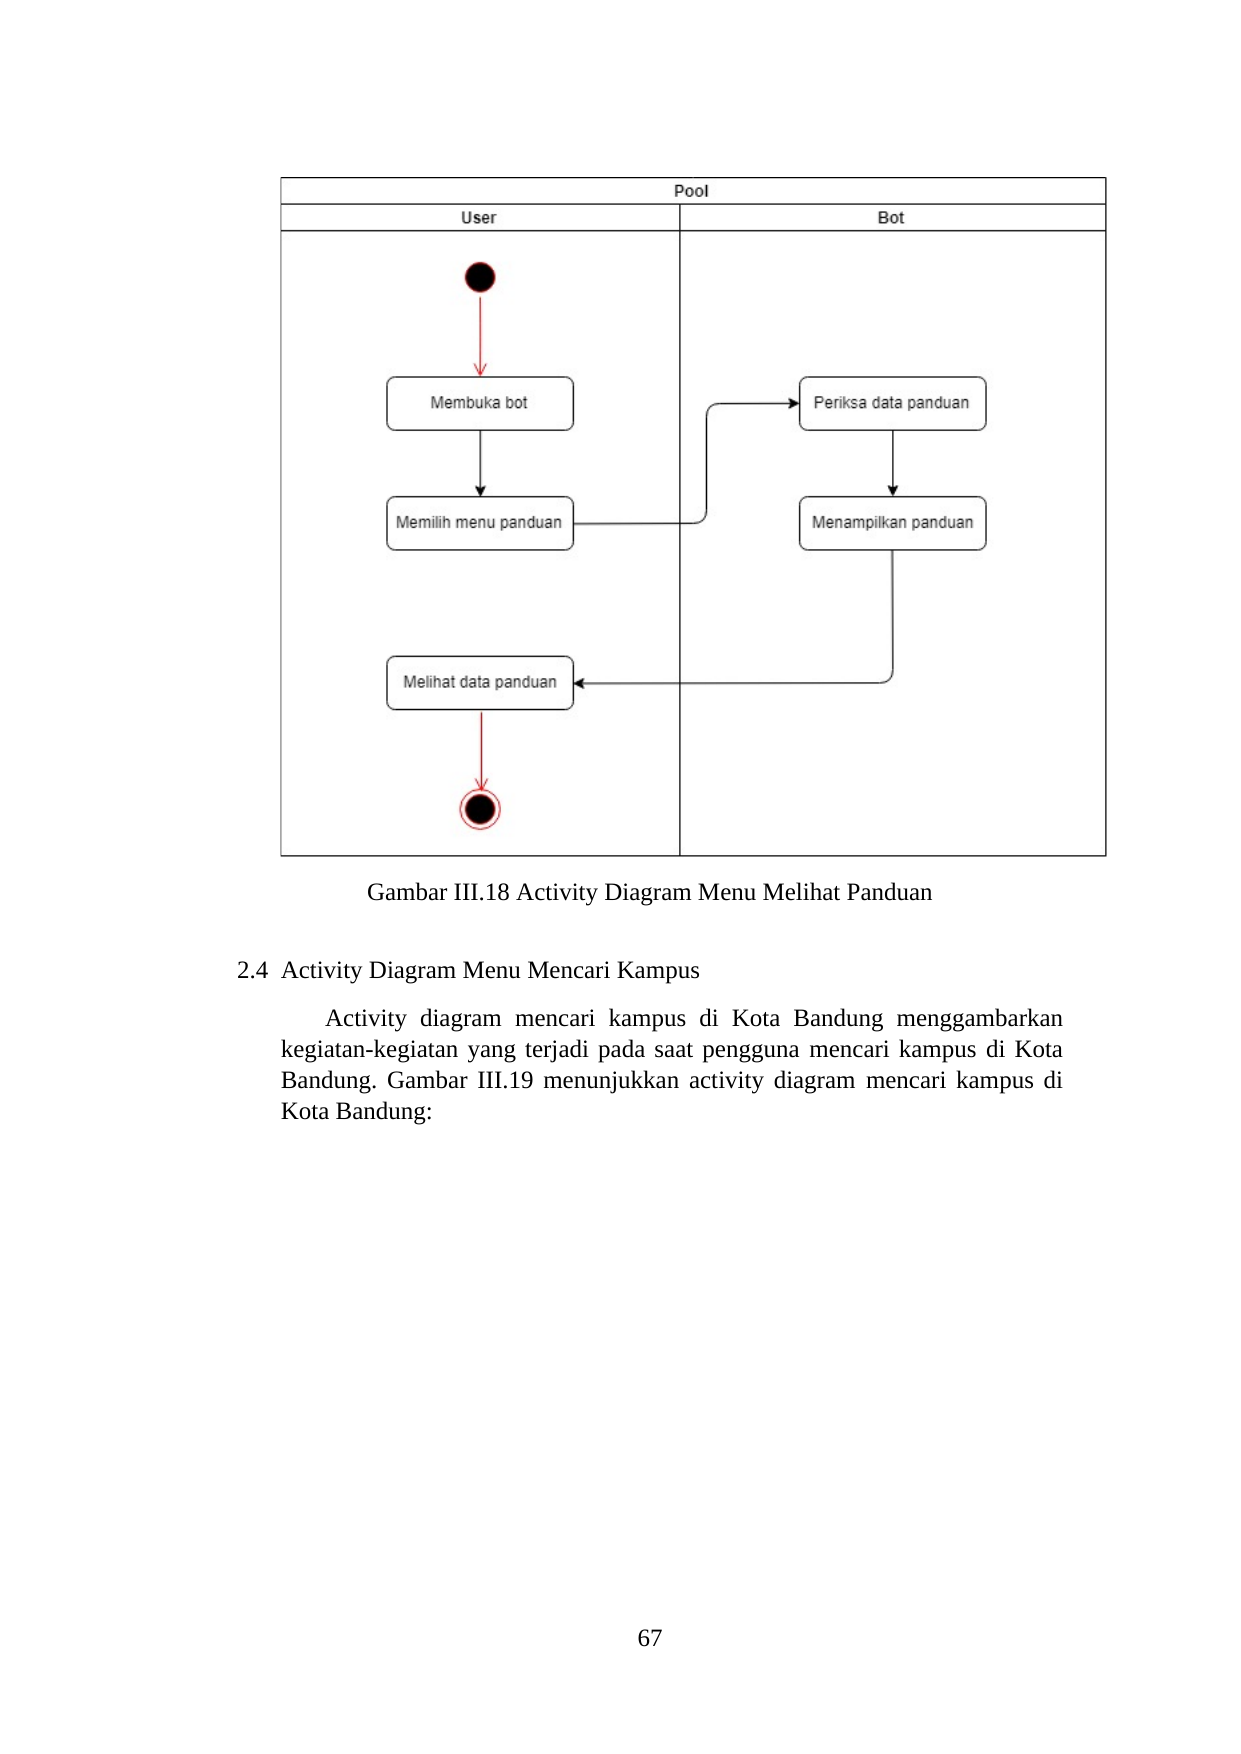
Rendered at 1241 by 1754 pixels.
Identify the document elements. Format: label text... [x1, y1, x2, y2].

list Activity Diagram Menu Mencari Kampus [237, 955, 1063, 984]
text Activity diagram mencari kampus di Kota Bandung menggambarkan kegiatan-kegiatan yang terjadi pada saat pengguna mencari kampus di Kota Bandung. Gambar III.19 menunjukkan activity diagram mencari kampus di Kota Bandung: [281, 1003, 1063, 1125]
picture [280, 177, 1108, 858]
text Gambar III.18 Activity Diagram Menu Melihat Panduan [236, 877, 1063, 936]
